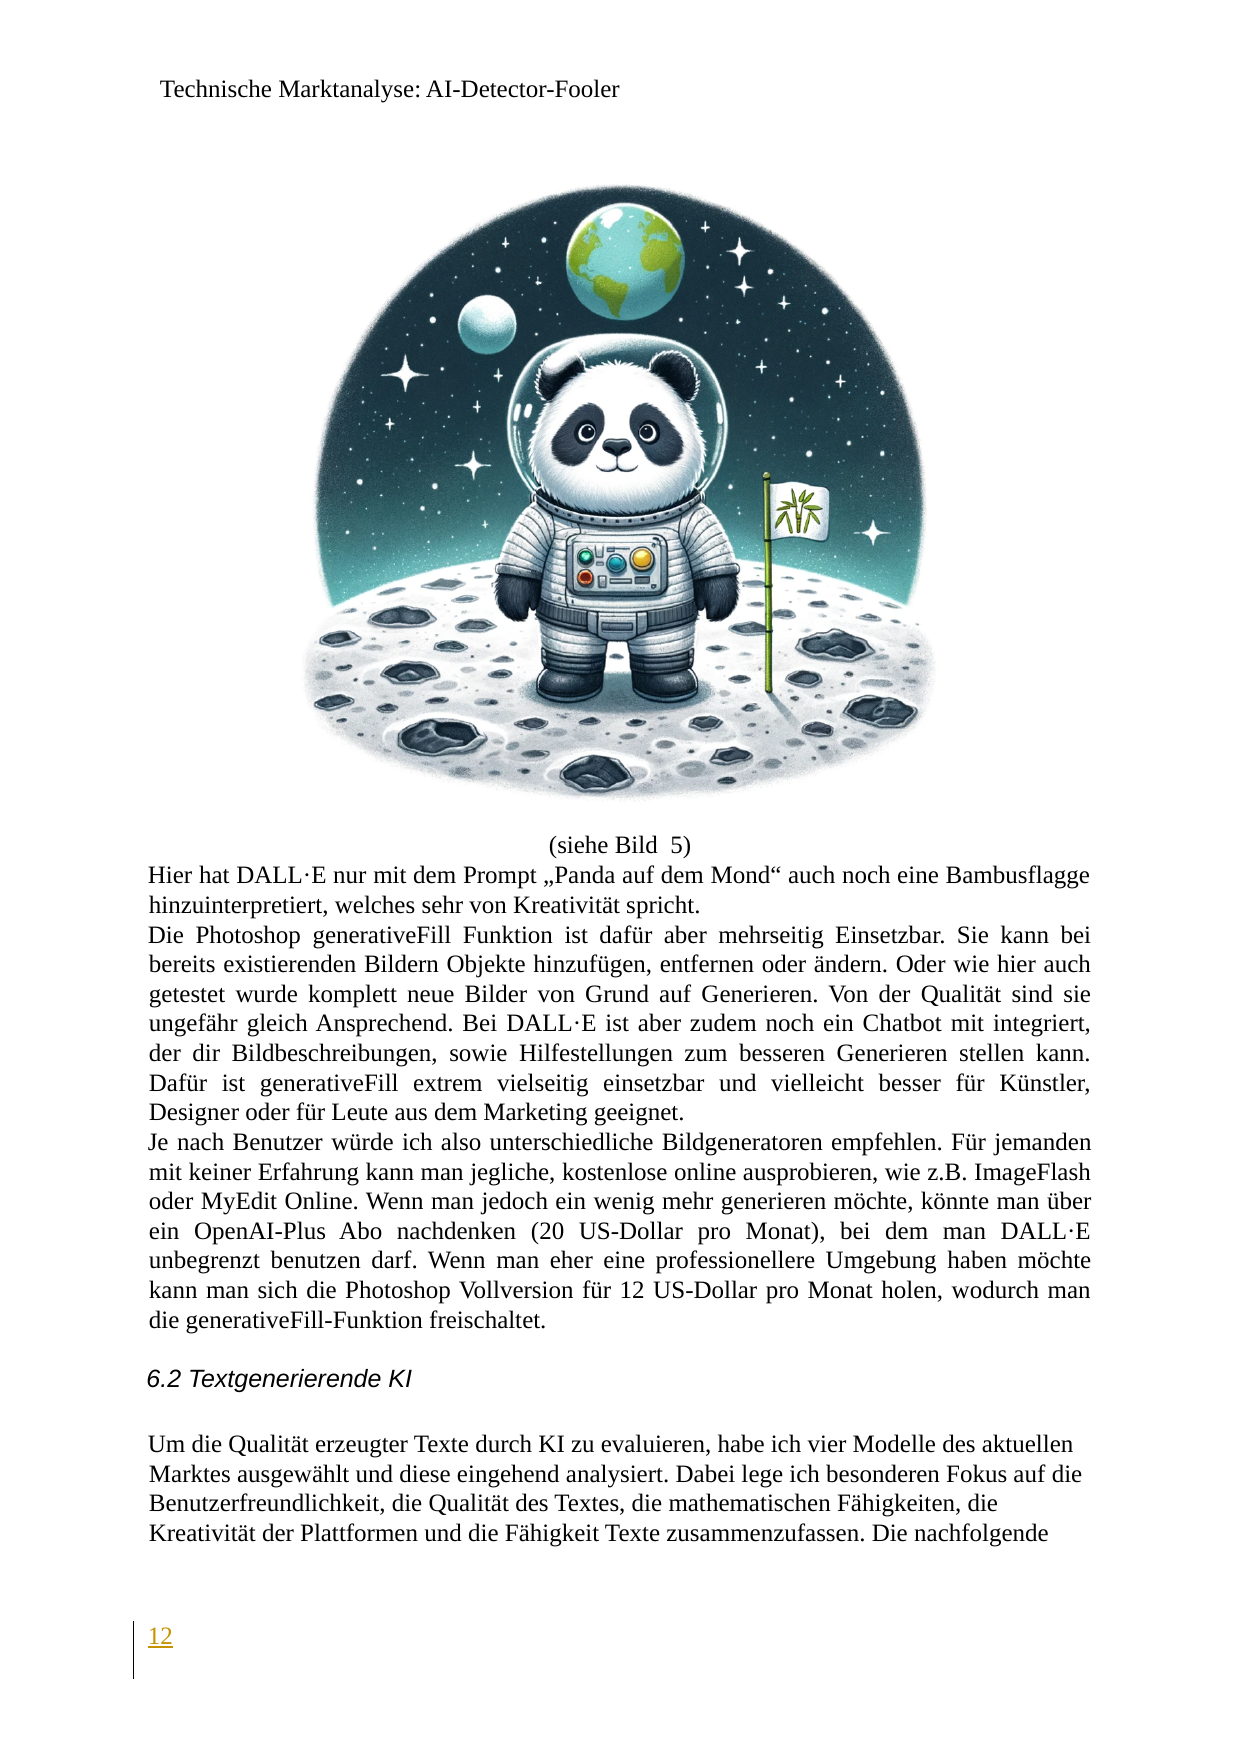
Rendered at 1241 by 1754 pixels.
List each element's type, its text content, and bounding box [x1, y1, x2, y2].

text (siehe Bild 5) [148, 830, 1092, 859]
text Je nach Benutzer würde ich also unterschiedliche Bildgeneratoren empfehlen. Für jemanden mit keiner Erfahrung kann man jegliche, kostenlose online ausprobieren, wie z.B. ImageFlash oder MyEdit Online. Wenn man jedoch ein wenig mehr generieren möchte, könnte man über ein OpenAI-Plus Abo nachdenken (20 US-Dollar pro Monat), bei dem man DALL·E unbegrenzt benutzen darf. Wenn man eher eine professionellere Umgebung haben möchte kann man sich die Photoshop Vollversion für 12 US-Dollar pro Monat holen, wodurch man die generativeFill-Funktion freischaltet. [148, 1127, 1092, 1333]
picture [281, 153, 958, 830]
subtitle Textgenerierende KI [146, 1364, 1051, 1393]
text Hier hat DALL·E nur mit dem Prompt „Panda auf dem Mond“ auch noch eine Bambusflagge hinzuinterpretiert, welches sehr von Kreativität spricht. [148, 860, 1092, 919]
text Die Photoshop generativeFill Funktion ist dafür aber mehrseitig Einsetzbar. Sie kann bei bereits existierenden Bildern Objekte hinzufügen, entfernen oder ändern. Oder wie hier auch getestet wurde komplett neue Bilder von Grund auf Generieren. Von der Qualität sind sie ungefähr gleich Ansprechend. Bei DALL·E ist aber zudem noch ein Chatbot mit integriert, der dir Bildbeschreibungen, sowie Hilfestellungen zum besseren Generieren stellen kann. Dafür ist generativeFill extrem vielseitig einsetzbar und vielleicht besser für Künstler, Designer oder für Leute aus dem Marketing geeignet. [148, 920, 1092, 1126]
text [148, 1429, 1092, 1547]
